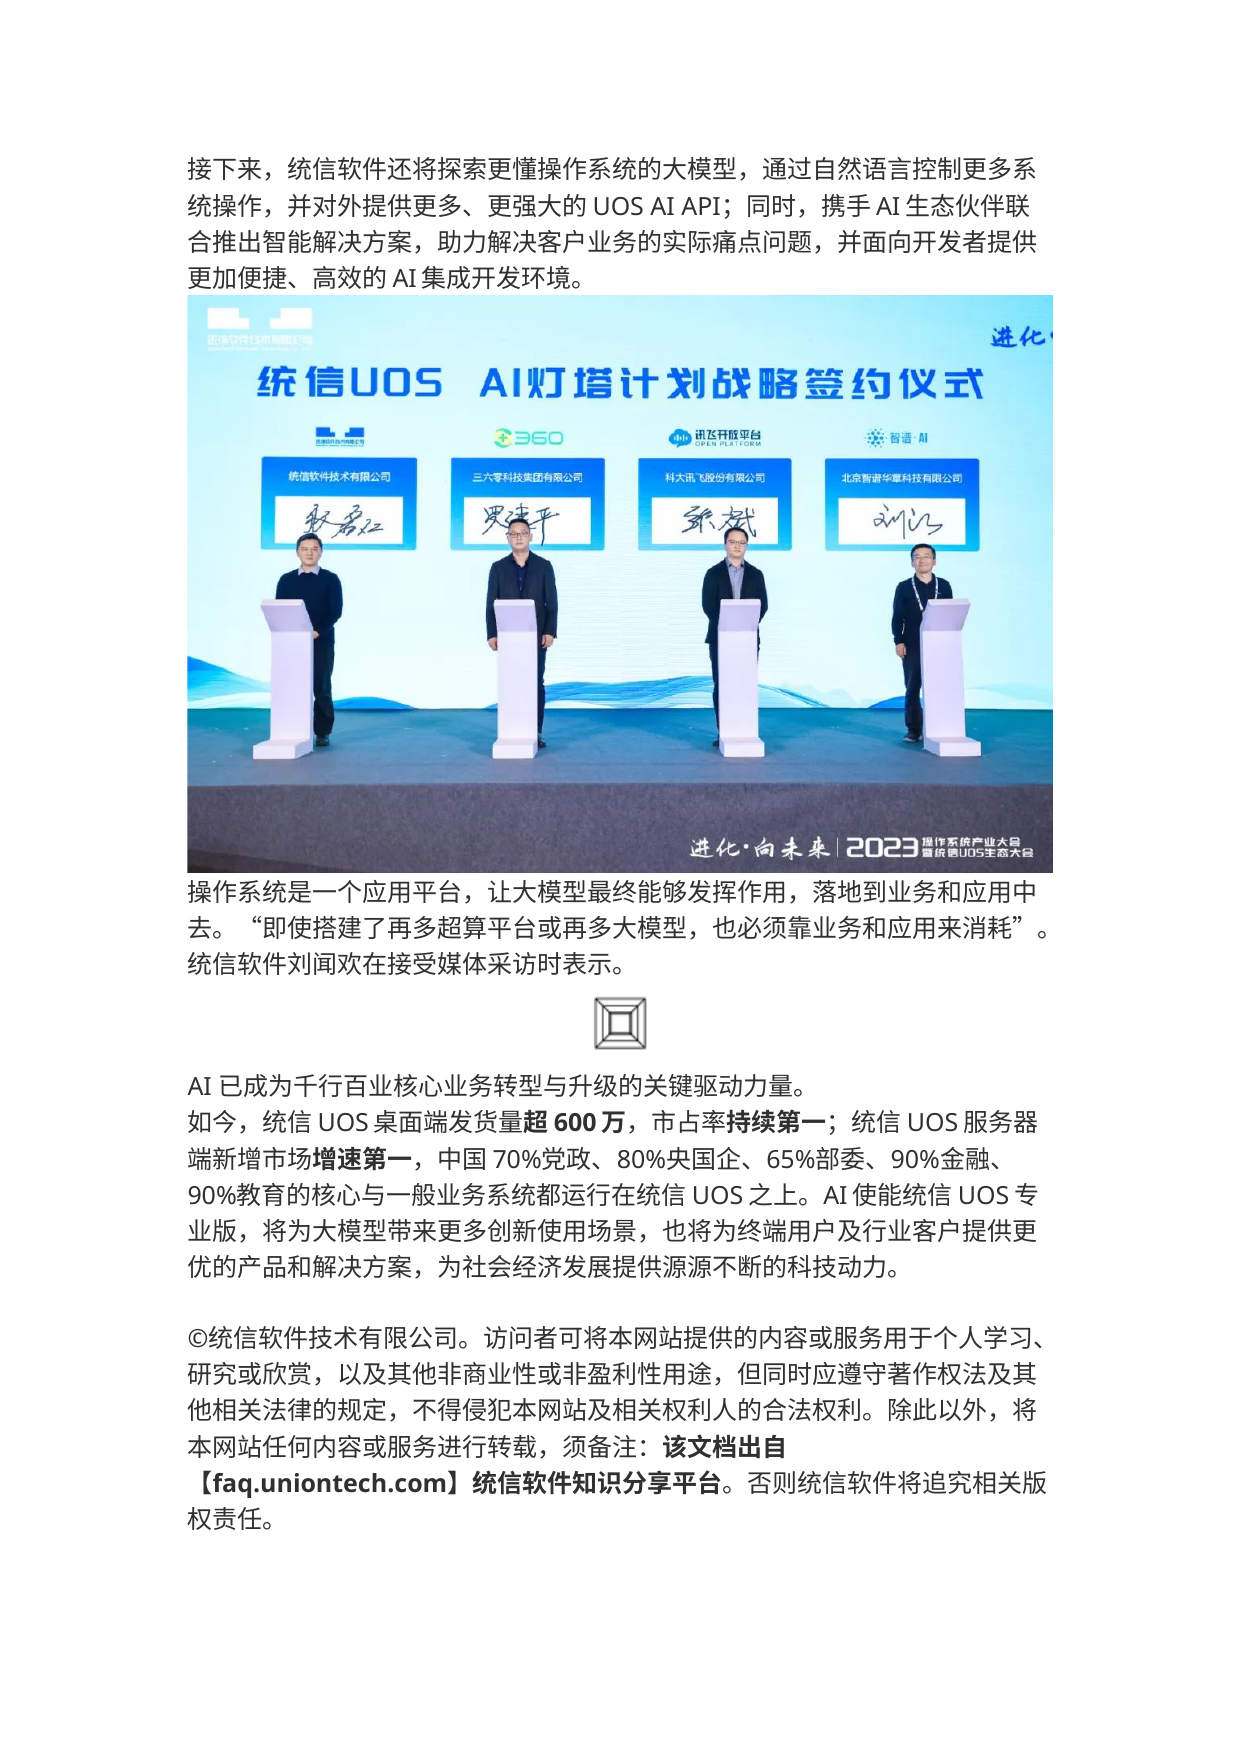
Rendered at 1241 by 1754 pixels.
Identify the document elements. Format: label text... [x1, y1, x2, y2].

picture [577, 981, 663, 1067]
text 如今，统信UOS桌面端发货量超600万，市占率持续第一；统信UOS服务器端新增市场增速第一，中国70%党政、80%央国企、65%部委、90%金融、90%教育的核心与一般业务系统都运行在统信UOS之上。AI使能统信UOS专业版，将为大模型带来更多创新使用场景，也将为终端用户及行业客户提供更优的产品和解决方案，为社会经济发展提供源源不断的科技动力。 [187, 1103, 1053, 1284]
text 接下来，统信软件还将探索更懂操作系统的大模型，通过自然语言控制更多系统操作，并对外提供更多、更强大的UOS AI API；同时，携手AI生态伙伴联合推出智能解决方案，助力解决客户业务的实际痛点问题，并面向开发者提供更加便捷、高效的AI集成开发环境。 [187, 150, 1053, 295]
picture [187, 295, 1053, 873]
text 操作系统是一个应用平台，让大模型最终能够发挥作用，落地到业务和应用中去。“即使搭建了再多超算平台或再多大模型，也必须靠业务和应用来消耗”。统信软件刘闻欢在接受媒体采访时表示。 [187, 873, 1053, 981]
text AI 已成为千行百业核心业务转型与升级的关键驱动力量。 [187, 1067, 1053, 1103]
text ©统信软件技术有限公司。访问者可将本网站提供的内容或服务用于个人学习、研究或欣赏，以及其他非商业性或非盈利性用途，但同时应遵守著作权法及其他相关法律的规定，不得侵犯本网站及相关权利人的合法权利。除此以外，将本网站任何内容或服务进行转载，须备注：该文档出自【faq.uniontech.com】统信软件知识分享平台。否则统信软件将追究相关版权责任。 [187, 1318, 1053, 1536]
